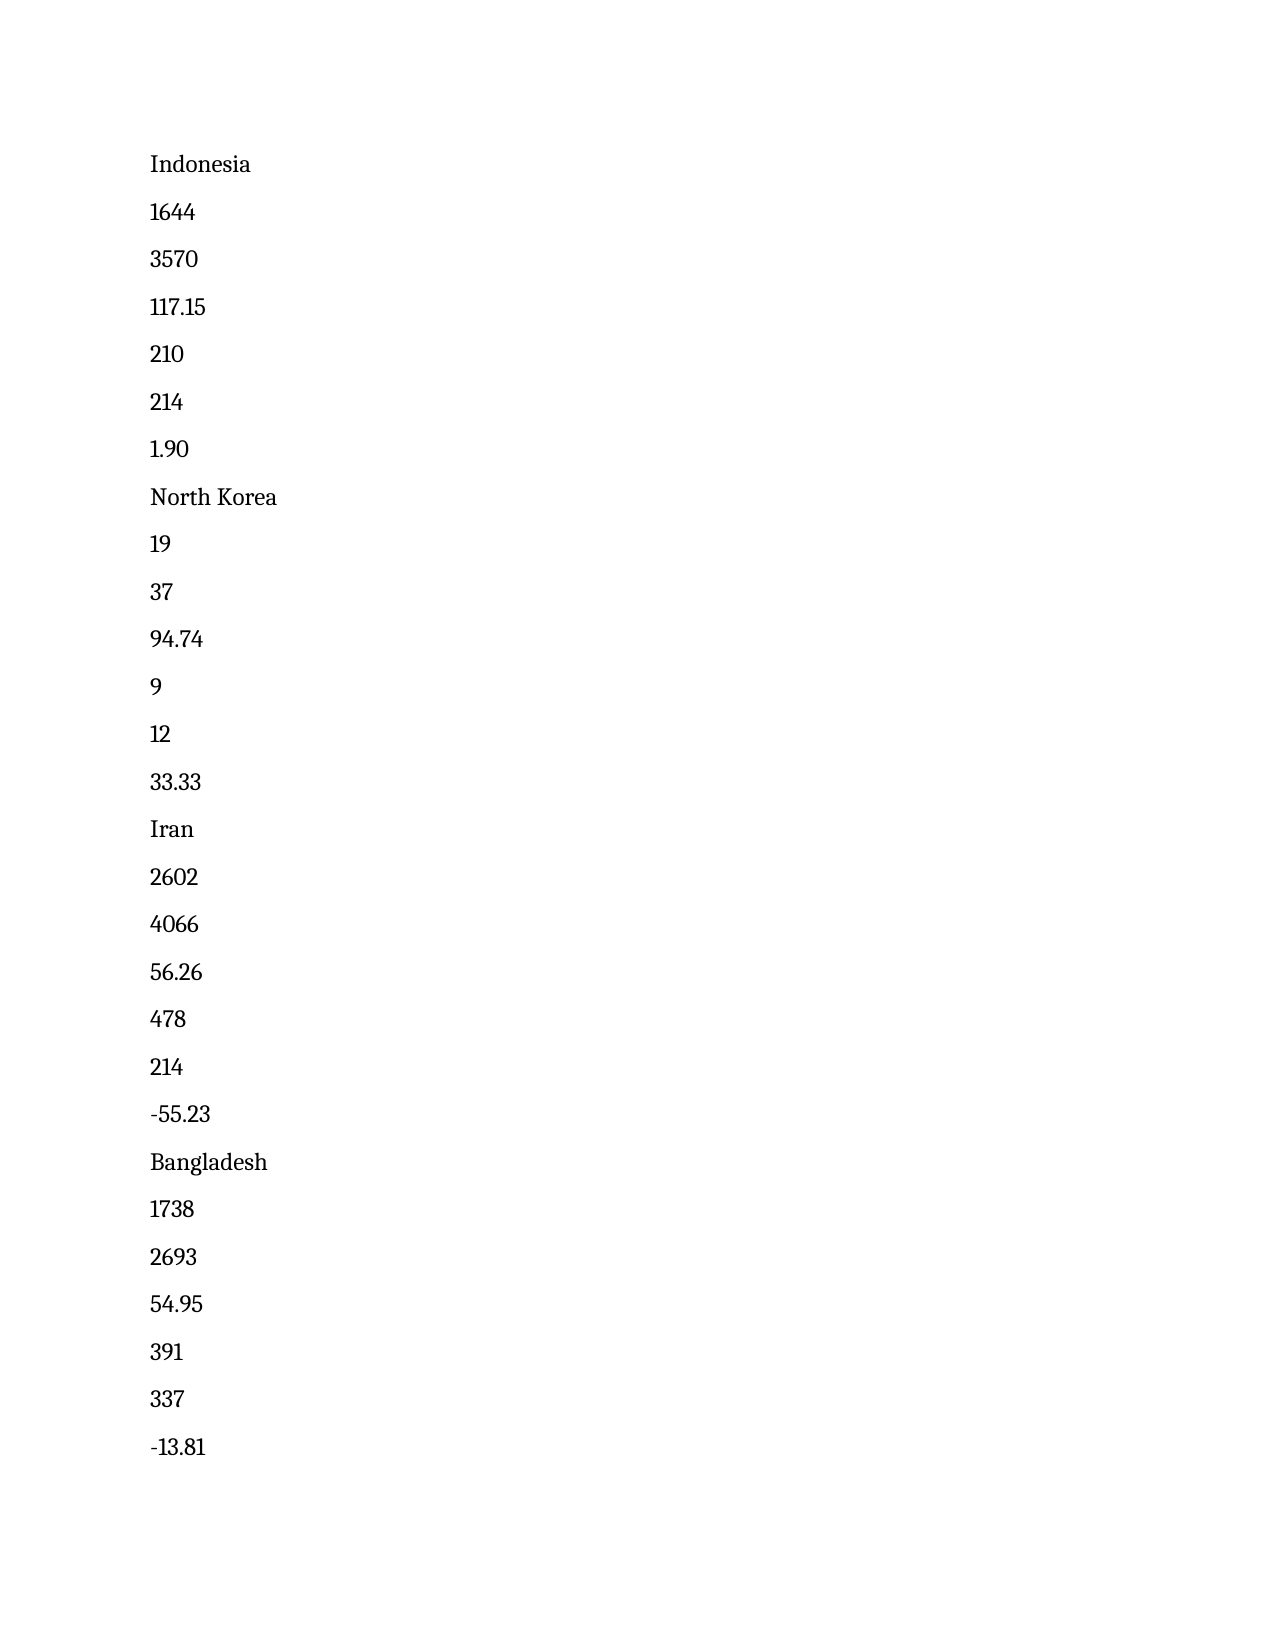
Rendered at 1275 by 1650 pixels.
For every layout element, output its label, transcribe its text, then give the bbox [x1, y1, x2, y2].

text 214 [150, 1052, 1125, 1081]
text Iran [150, 815, 1125, 844]
text 37 [150, 577, 1125, 606]
text 391 [150, 1337, 1125, 1366]
text Indonesia [150, 150, 1125, 179]
text 337 [150, 1385, 1125, 1414]
text 4066 [150, 910, 1125, 939]
text 94.74 [150, 625, 1125, 654]
text North Korea [150, 482, 1125, 511]
text -13.81 [150, 1432, 1125, 1461]
text 1738 [150, 1195, 1125, 1224]
text 478 [150, 1005, 1125, 1034]
text Bangladesh [150, 1147, 1125, 1176]
text 210 [150, 340, 1125, 369]
text 56.26 [150, 957, 1125, 986]
text 3570 [150, 245, 1125, 274]
text 1644 [150, 197, 1125, 226]
text 33.33 [150, 767, 1125, 796]
text 1.90 [150, 435, 1125, 464]
text 9 [150, 672, 1125, 701]
text 2693 [150, 1242, 1125, 1271]
text 2602 [150, 862, 1125, 891]
text 214 [150, 387, 1125, 416]
text 117.15 [150, 292, 1125, 321]
text 19 [150, 530, 1125, 559]
text 12 [150, 720, 1125, 749]
text -55.23 [150, 1100, 1125, 1129]
text 54.95 [150, 1290, 1125, 1319]
